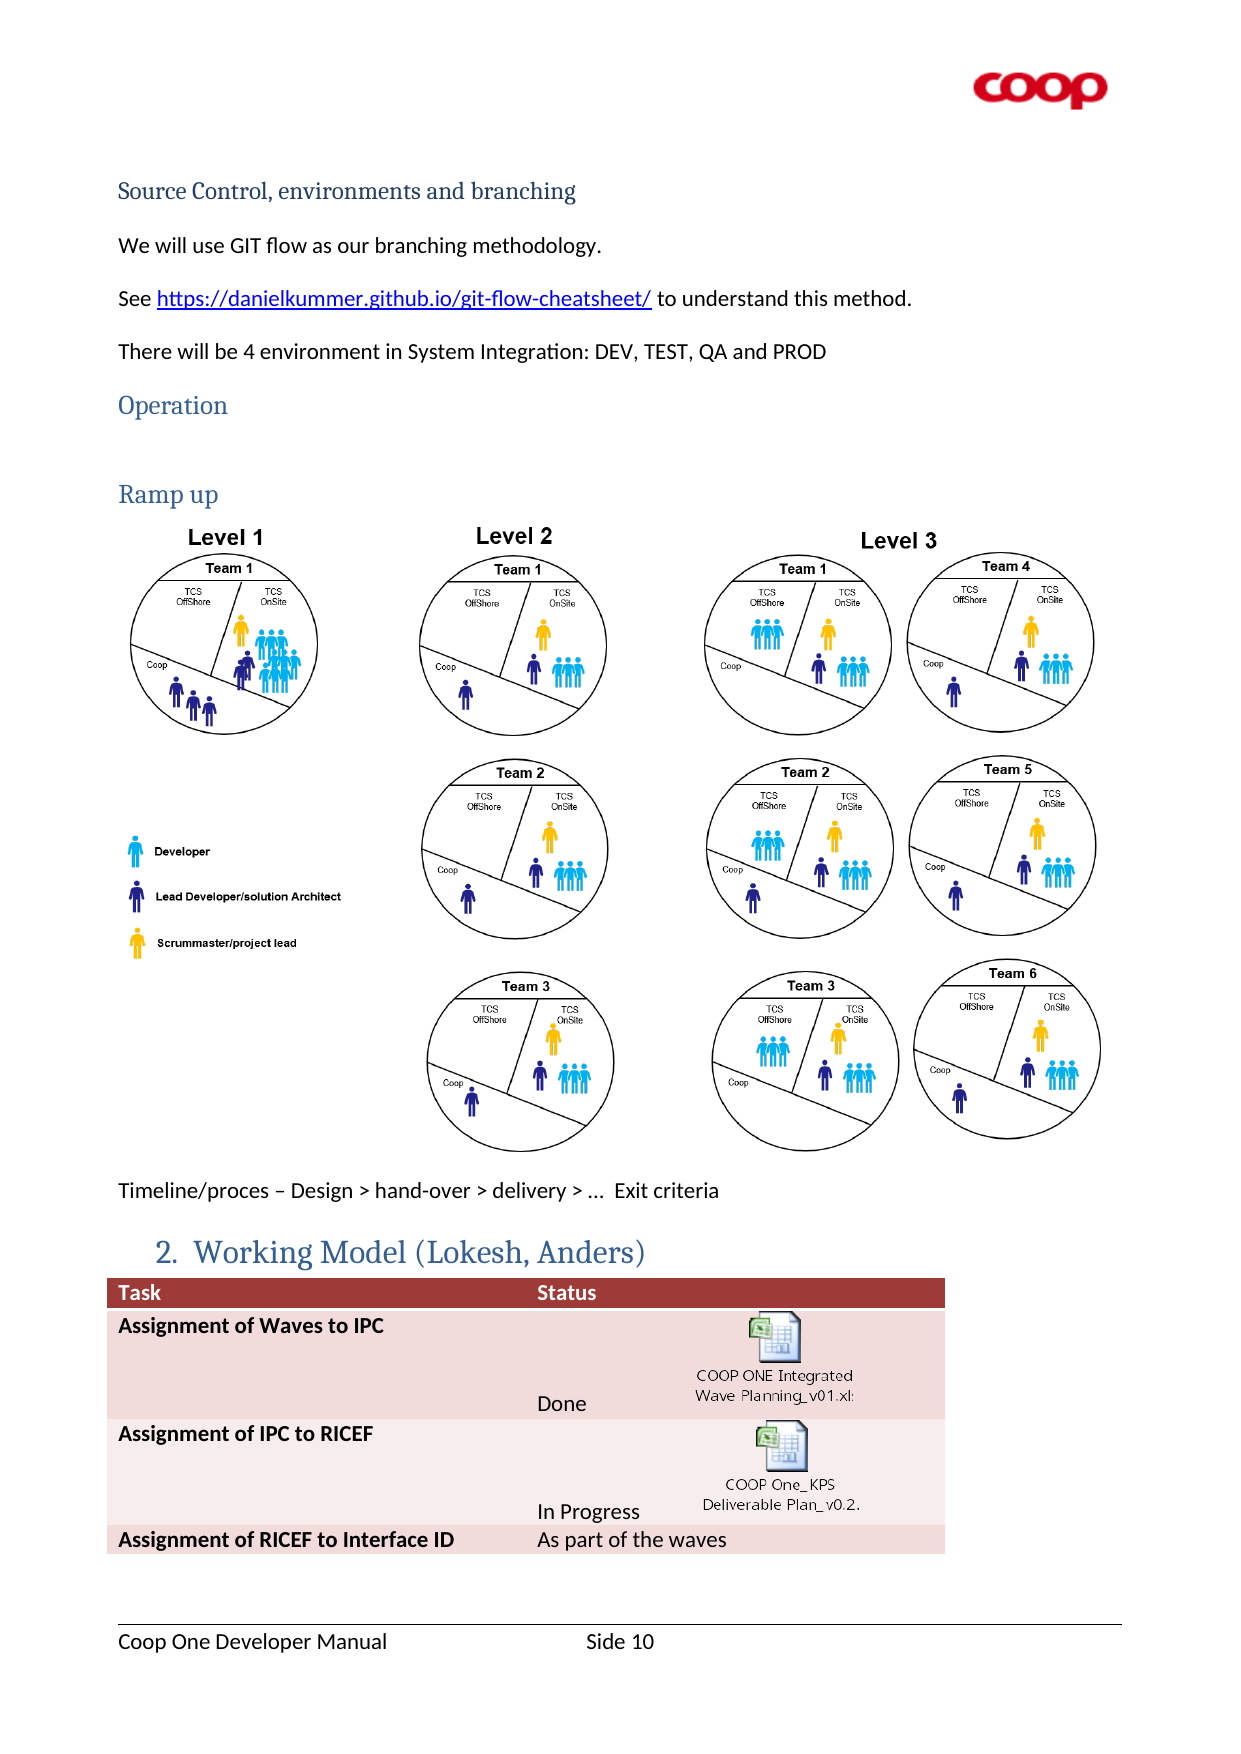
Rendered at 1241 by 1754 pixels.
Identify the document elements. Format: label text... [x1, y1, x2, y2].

table_cell Assignment of RICEF to Interface ID [107, 1525, 526, 1554]
subtitle Operation [118, 390, 1122, 421]
table_cell As part of the waves [526, 1525, 945, 1554]
text Source Control, environments and branching [118, 177, 1122, 206]
table_cell In Progress [526, 1420, 945, 1525]
table_cell Assignment of IPC to RICEF [107, 1420, 526, 1525]
subtitle Working Model (Lokesh, Anders) [156, 1233, 1122, 1272]
table_header Task [107, 1278, 526, 1308]
text We will use GIT flow as our branching methodology. [118, 231, 1122, 259]
table_cell Assignment of Waves to IPC [107, 1311, 526, 1419]
text There will be 4 environment in System Integration: DEV, TEST, QA and PROD [118, 337, 1122, 365]
table_header Status [526, 1278, 945, 1308]
table_cell Done [526, 1311, 945, 1419]
subtitle Ramp up [118, 479, 1122, 510]
picture [118, 514, 1101, 1152]
picture [971, 70, 1115, 114]
text See https://danielkummer.github.io/git-flow-cheatsheet/ to understand this method. [118, 284, 1122, 312]
text Timeline/proces – Design > hand-over > delivery > … Exit criteria [118, 1176, 1122, 1204]
